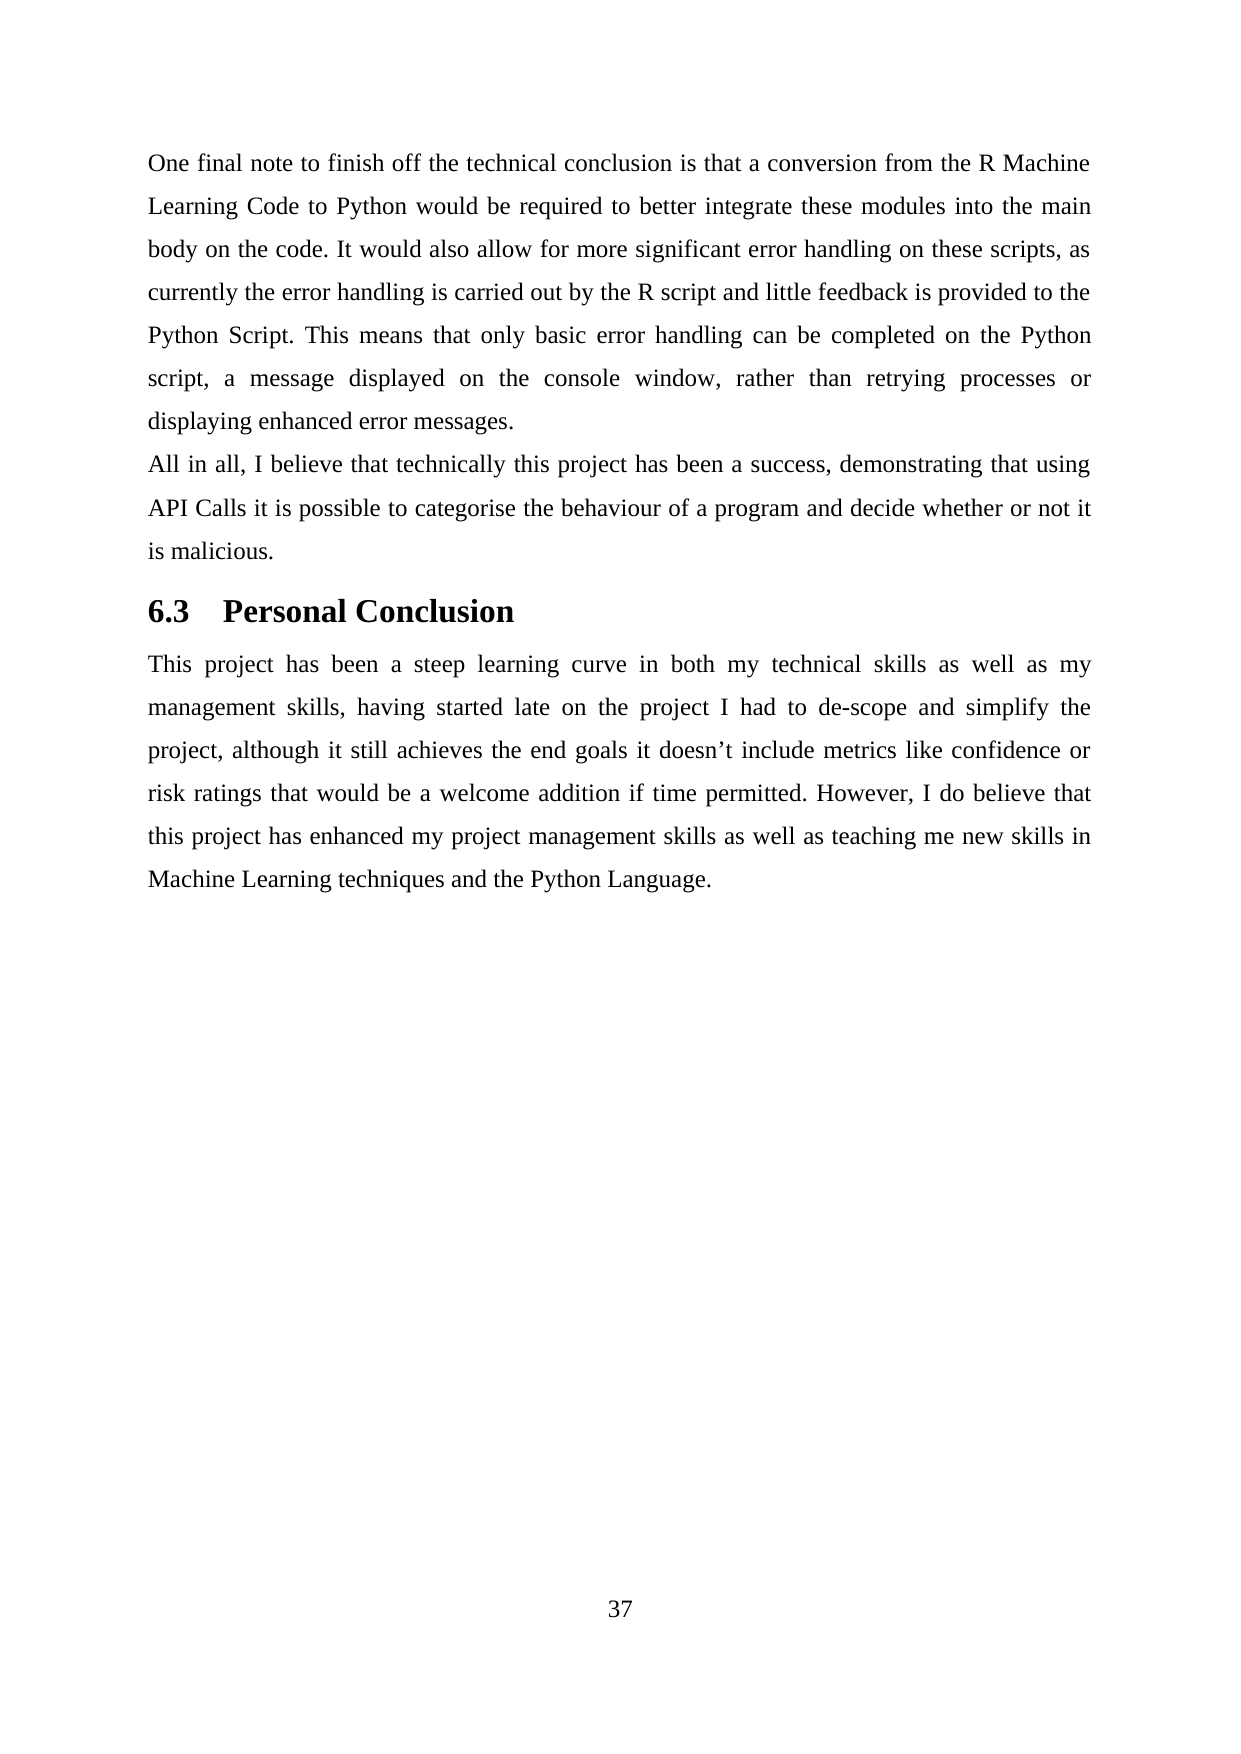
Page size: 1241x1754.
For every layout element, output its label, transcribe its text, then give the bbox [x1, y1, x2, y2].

text One final note to finish off the technical conclusion is that a conversion from the R Machine Learning Code to Python would be required to better integrate these modules into the main body on the code. It would also allow for more significant error handling on these scripts, as currently the error handling is carried out by the R script and little feedback is provided to the Python Script. This means that only basic error handling can be completed on the Python script, a message displayed on the console window, rather than retrying processes or displaying enhanced error messages. [148, 148, 1092, 435]
subtitle Personal Conclusion [148, 591, 1092, 630]
text This project has been a steep learning curve in both my technical skills as well as my management skills, having started late on the project I had to de-scope and simplify the project, although it still achieves the end goals it doesn’t include metrics like confidence or risk ratings that would be a welcome addition if time permitted. However, I do believe that this project has enhanced my project management skills as well as teaching me new skills in Machine Learning techniques and the Python Language. [148, 649, 1092, 893]
text All in all, I believe that technically this project has been a success, demonstrating that using API Calls it is possible to categorise the behaviour of a program and decide whether or not it is malicious. [148, 449, 1092, 564]
